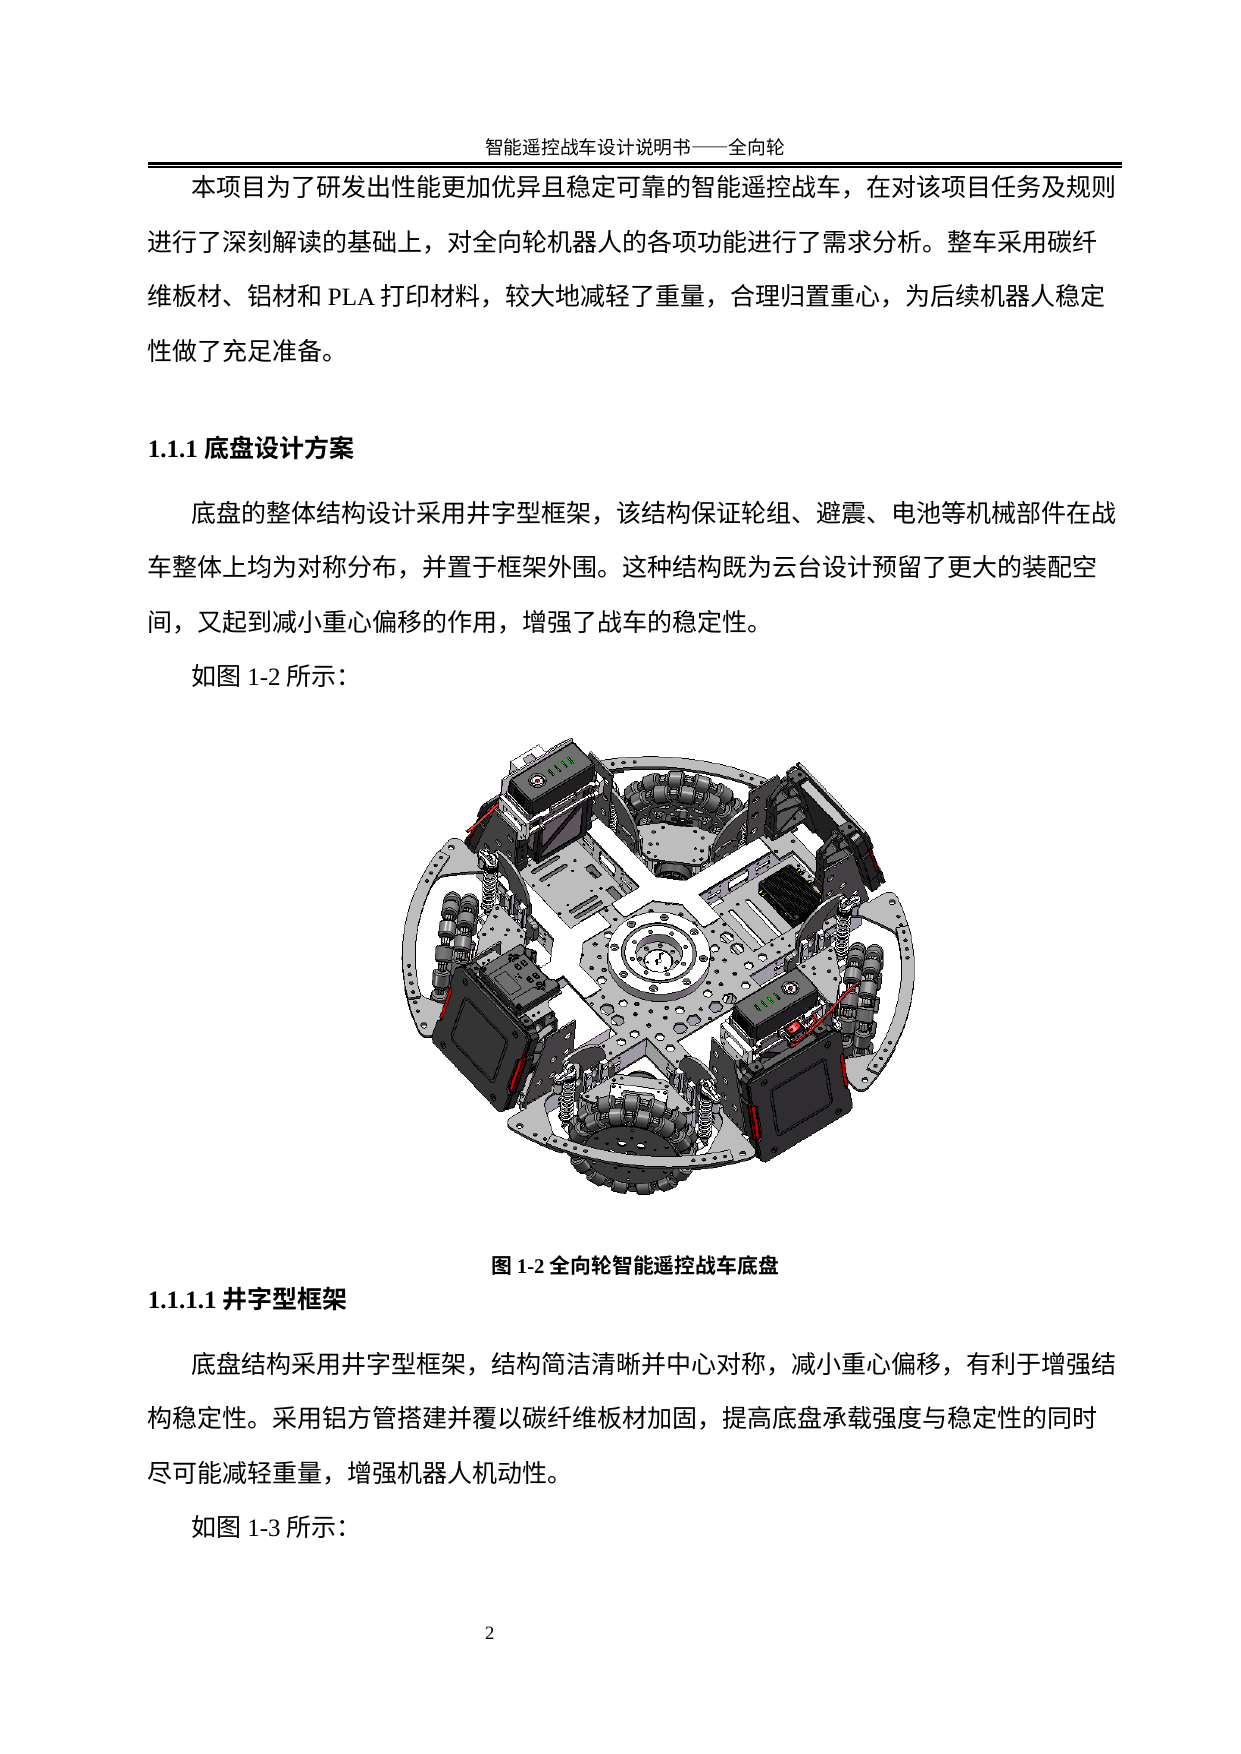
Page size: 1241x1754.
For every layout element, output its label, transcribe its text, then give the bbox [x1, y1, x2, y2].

text 底盘结构采用井字型框架，结构简洁清晰并中心对称，减小重心偏移，有利于增强结构稳定性。采用铝方管搭建并覆以碳纤维板材加固，提高底盘承载强度与稳定性的同时尽可能减轻重量，增强机器人机动性。 [148, 1344, 1122, 1489]
text 图 1-2 全向轮智能遥控战车底盘 [148, 1249, 1122, 1279]
text 如图 1-3 所示： [148, 1508, 1122, 1544]
text 本项目为了研发出性能更加优异且稳定可靠的智能遥控战车，在对该项目任务及规则进行了深刻解读的基础上，对全向轮机器人的各项功能进行了需求分析。整车采用碳纤维板材、铝材和PLA打印材料，较大地减轻了重量，合理归置重心，为后续机器人稳定性做了充足准备。 [148, 168, 1122, 367]
picture [364, 711, 949, 1225]
text 1.1.1 底盘设计方案 [148, 428, 1122, 465]
text 如图 1-2 所示： [148, 657, 1122, 693]
text 底盘的整体结构设计采用井字型框架，该结构保证轮组、避震、电池等机械部件在战车整体上均为对称分布，并置于框架外围。这种结构既为云台设计预留了更大的装配空间，又起到减小重心偏移的作用，增强了战车的稳定性。 [148, 493, 1122, 638]
text 1.1.1.1 井字型框架 [148, 1279, 1122, 1316]
